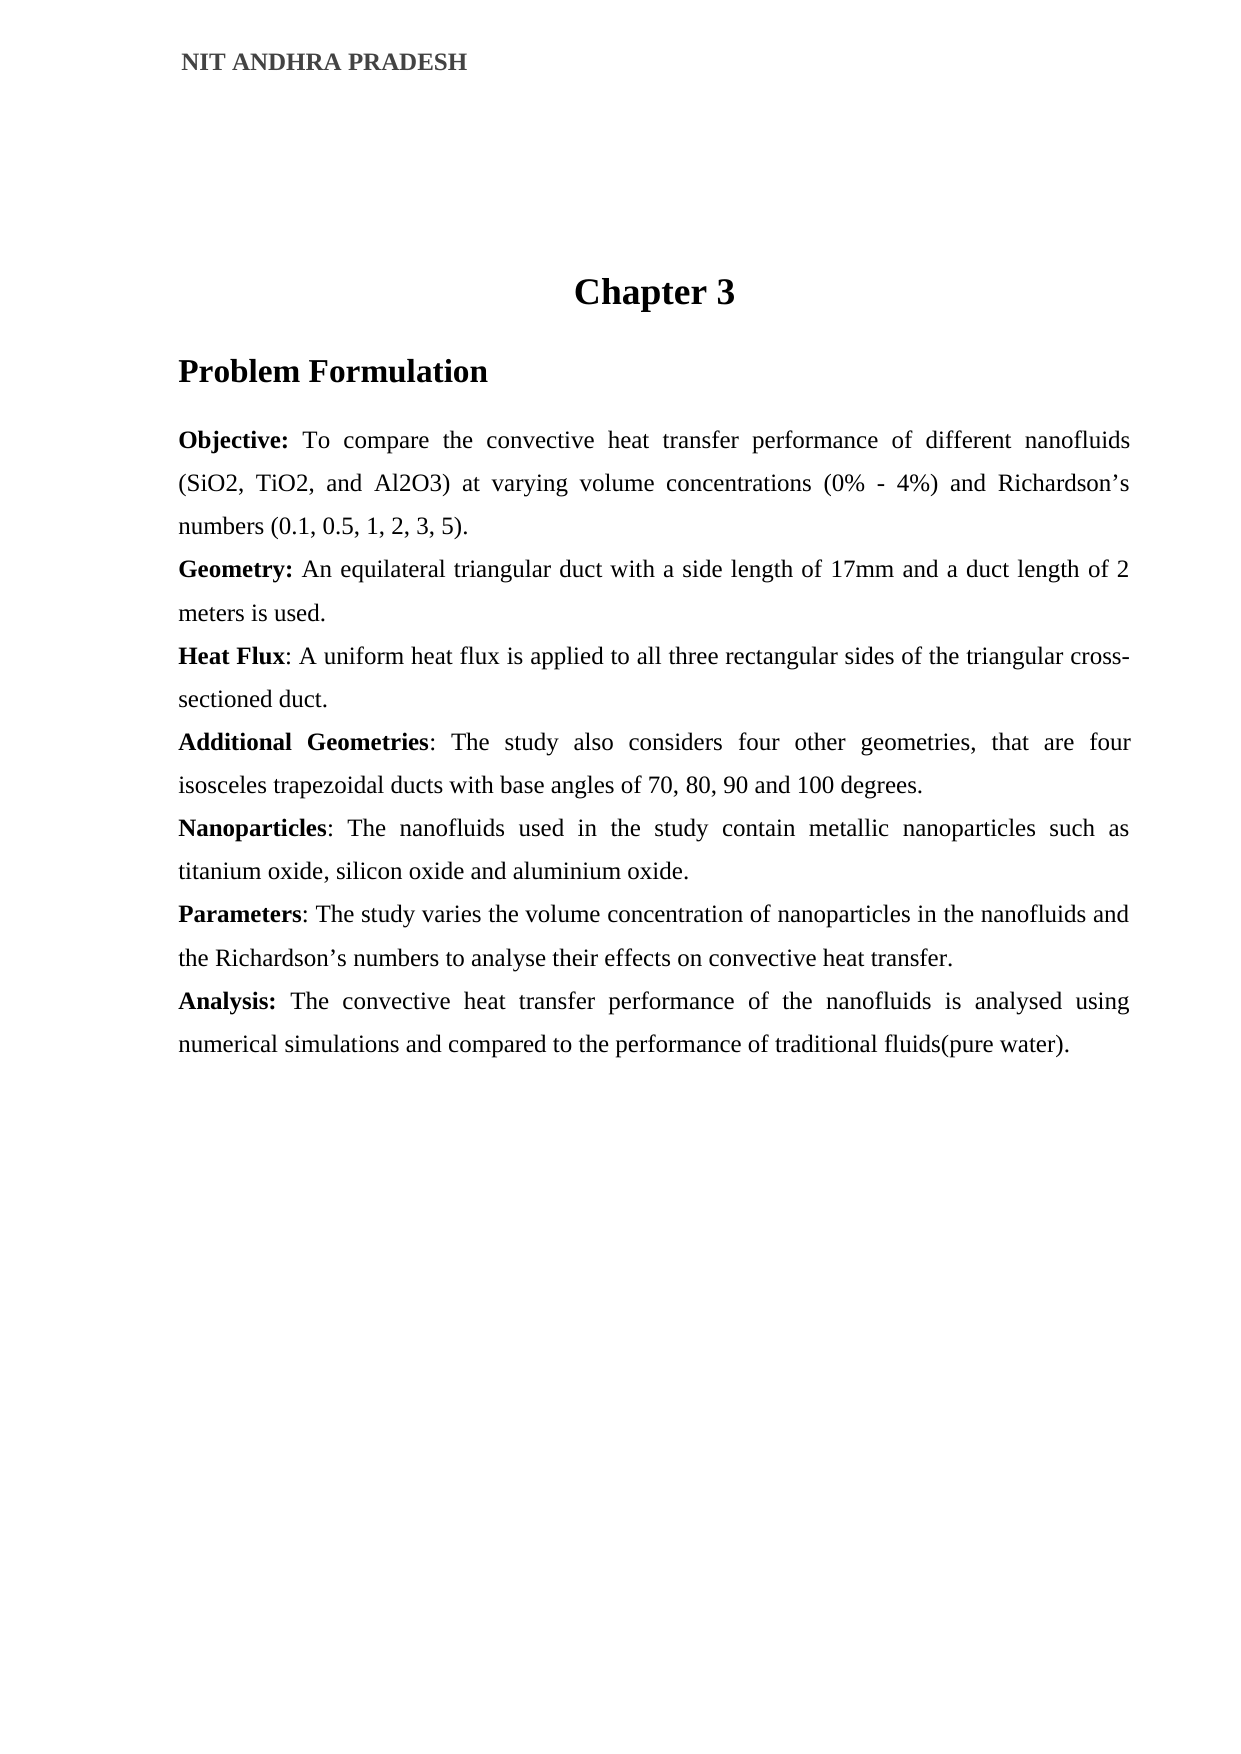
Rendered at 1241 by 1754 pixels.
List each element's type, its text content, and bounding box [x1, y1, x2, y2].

text Chapter 3 [178, 269, 1131, 313]
text Nanoparticles: The nanofluids used in the study contain metallic nanoparticles such as titanium oxide, silicon oxide and aluminium oxide. [178, 813, 1131, 885]
text Additional Geometries: The study also considers four other geometries, that are four isosceles trapezoidal ducts with base angles of 70, 80, 90 and 100 degrees. [178, 727, 1131, 799]
text Analysis: The convective heat transfer performance of the nanofluids is analysed using numerical simulations and compared to the performance of traditional fluids(pure water). [178, 986, 1131, 1058]
text Heat Flux: A uniform heat flux is applied to all three rectangular sides of the triangular cross-sectioned duct. [178, 641, 1131, 713]
text Geometry: An equilateral triangular duct with a side length of 17mm and a duct length of 2 meters is used. [178, 554, 1131, 626]
text Objective: To compare the convective heat transfer performance of different nanofluids (SiO2, TiO2, and Al2O3) at varying volume concentrations (0% - 4%) and Richardson’s numbers (0.1, 0.5, 1, 2, 3, 5). [178, 425, 1131, 540]
text Parameters: The study varies the volume concentration of nanoparticles in the nanofluids and the Richardson’s numbers to analyse their effects on convective heat transfer. [178, 899, 1131, 971]
text Problem Formulation [178, 351, 1131, 389]
